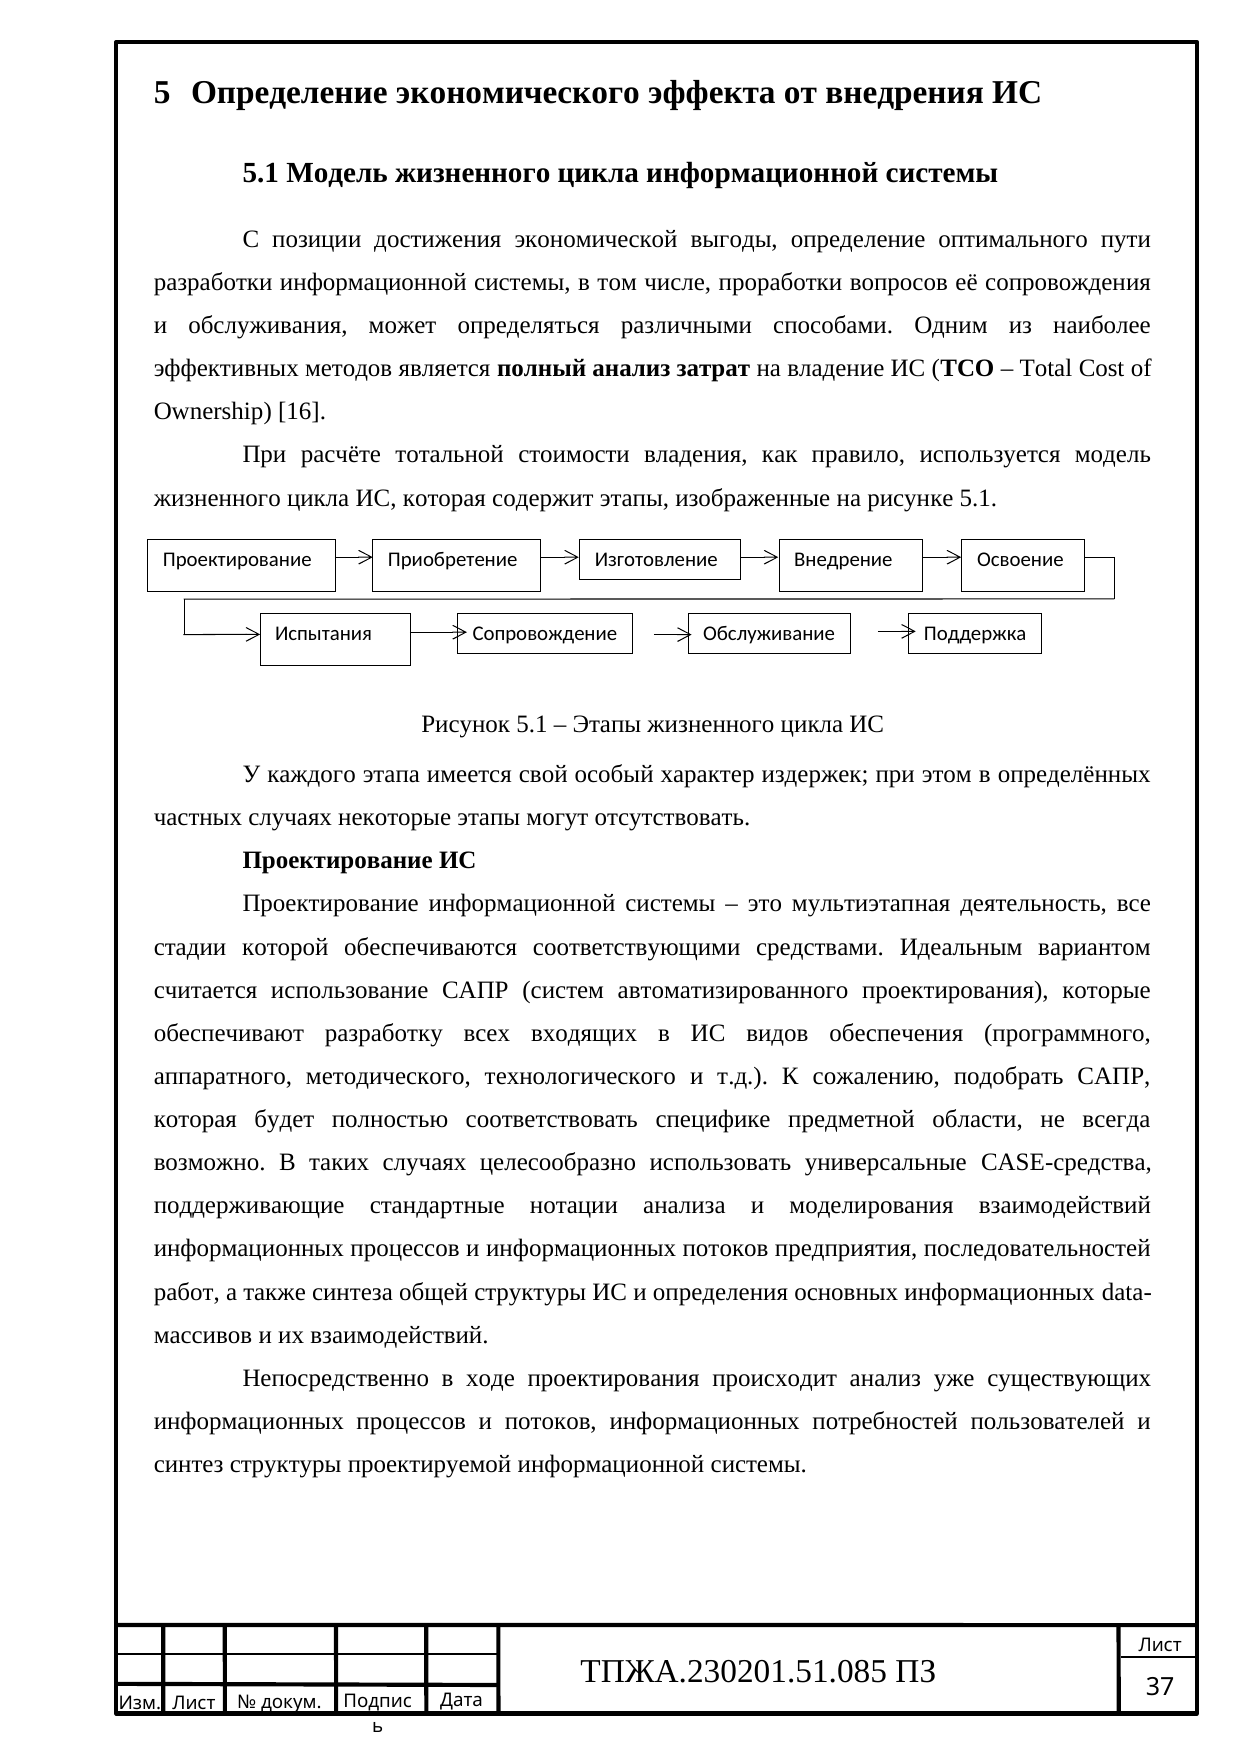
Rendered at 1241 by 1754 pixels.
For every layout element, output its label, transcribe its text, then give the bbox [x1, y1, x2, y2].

text Проектирование информационной системы – это мультиэтапная деятельность, все стадии которой обеспечиваются соответствующими средствами. Идеальным вариантом считается использование САПР (систем автоматизированного проектирования), которые обеспечивают разработку всех входящих в ИС видов обеспечения (программного, аппаратного, методического, технологического и т.д.). К сожалению, подобрать САПР, которая будет полностью соответствовать специфике предметной области, не всегда возможно. В таких случаях целесообразно использовать универсальные CASE-средства, поддерживающие стандартные нотации анализа и моделирования взаимодействий информационных процессов и информационных потоков предприятия, последовательностей работ, а также синтеза общей структуры ИС и определения основных информационных data-массивов и их взаимодействий. [153, 888, 1152, 1348]
text У каждого этапа имеется свой особый характер издержек; при этом в определённых частных случаях некоторые этапы могут отсутствовать. [153, 759, 1152, 831]
text Проектирование ИС [153, 845, 1152, 874]
text С позиции достижения экономической выгоды, определение оптимального пути разработки информационной системы, в том числе, проработки вопросов её сопровождения и обслуживания, может определяться различными способами. Одним из наиболее эффективных методов является полный анализ затрат на владение ИС (TCO – Total Cost of Ownership) [16]. [153, 224, 1152, 425]
text Рисунок 5.1 – Этапы жизненного цикла ИС [153, 709, 1152, 738]
text При расчёте тотальной стоимости владения, как правило, используется модель жизненного цикла ИС, которая содержит этапы, изображенные на рисунке 5.1. [153, 439, 1152, 511]
subtitle 5.1 Модель жизненного цикла информационной системы [153, 155, 1152, 188]
subtitle Определение экономического эффекта от внедрения ИС [153, 72, 1152, 111]
text Непосредственно в ходе проектирования происходит анализ уже существующих информационных процессов и потоков, информационных потребностей пользователей и синтез структуры проектируемой информационной системы. [153, 1363, 1152, 1478]
